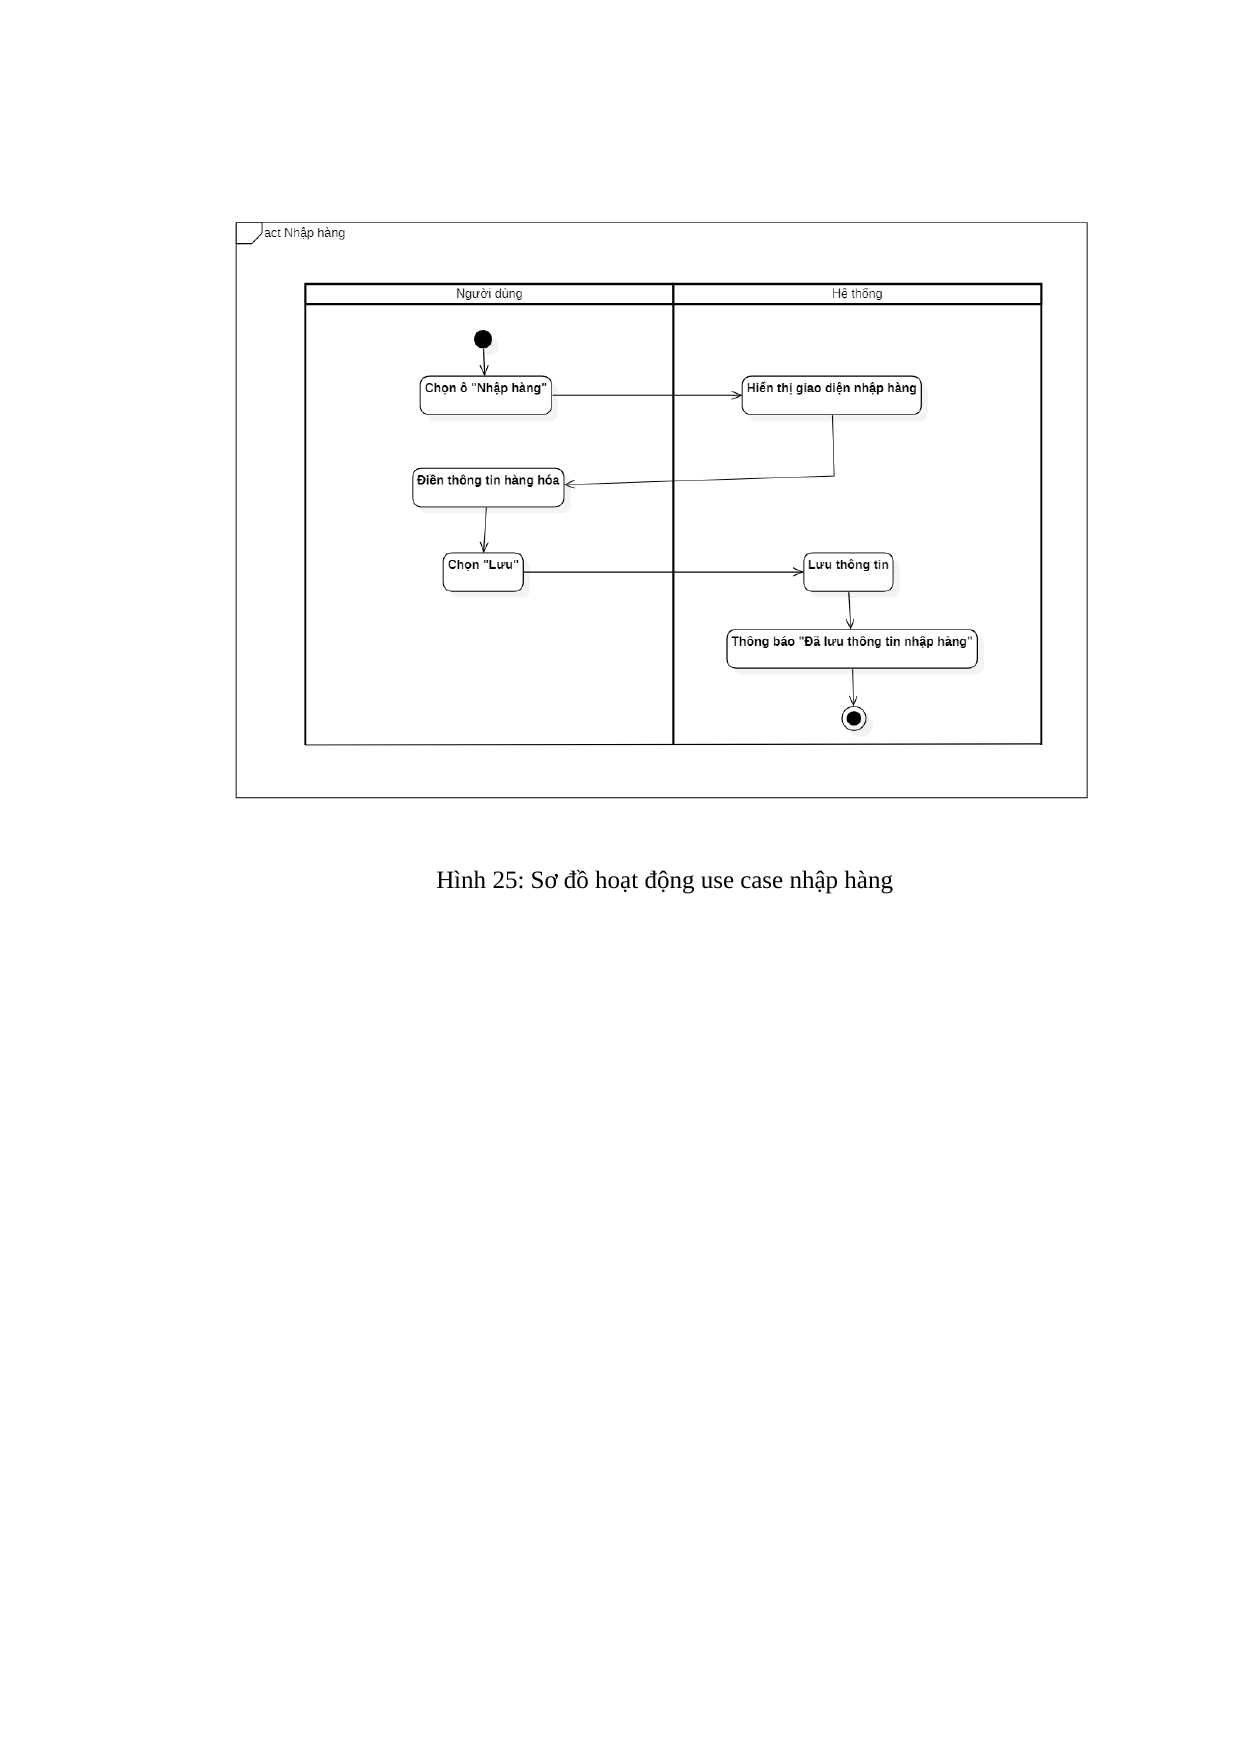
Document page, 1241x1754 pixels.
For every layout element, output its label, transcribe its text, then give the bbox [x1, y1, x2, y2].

text Hình 25: Sơ đồ hoạt động use case nhập hàng [207, 865, 1122, 894]
picture [206, 206, 1123, 822]
